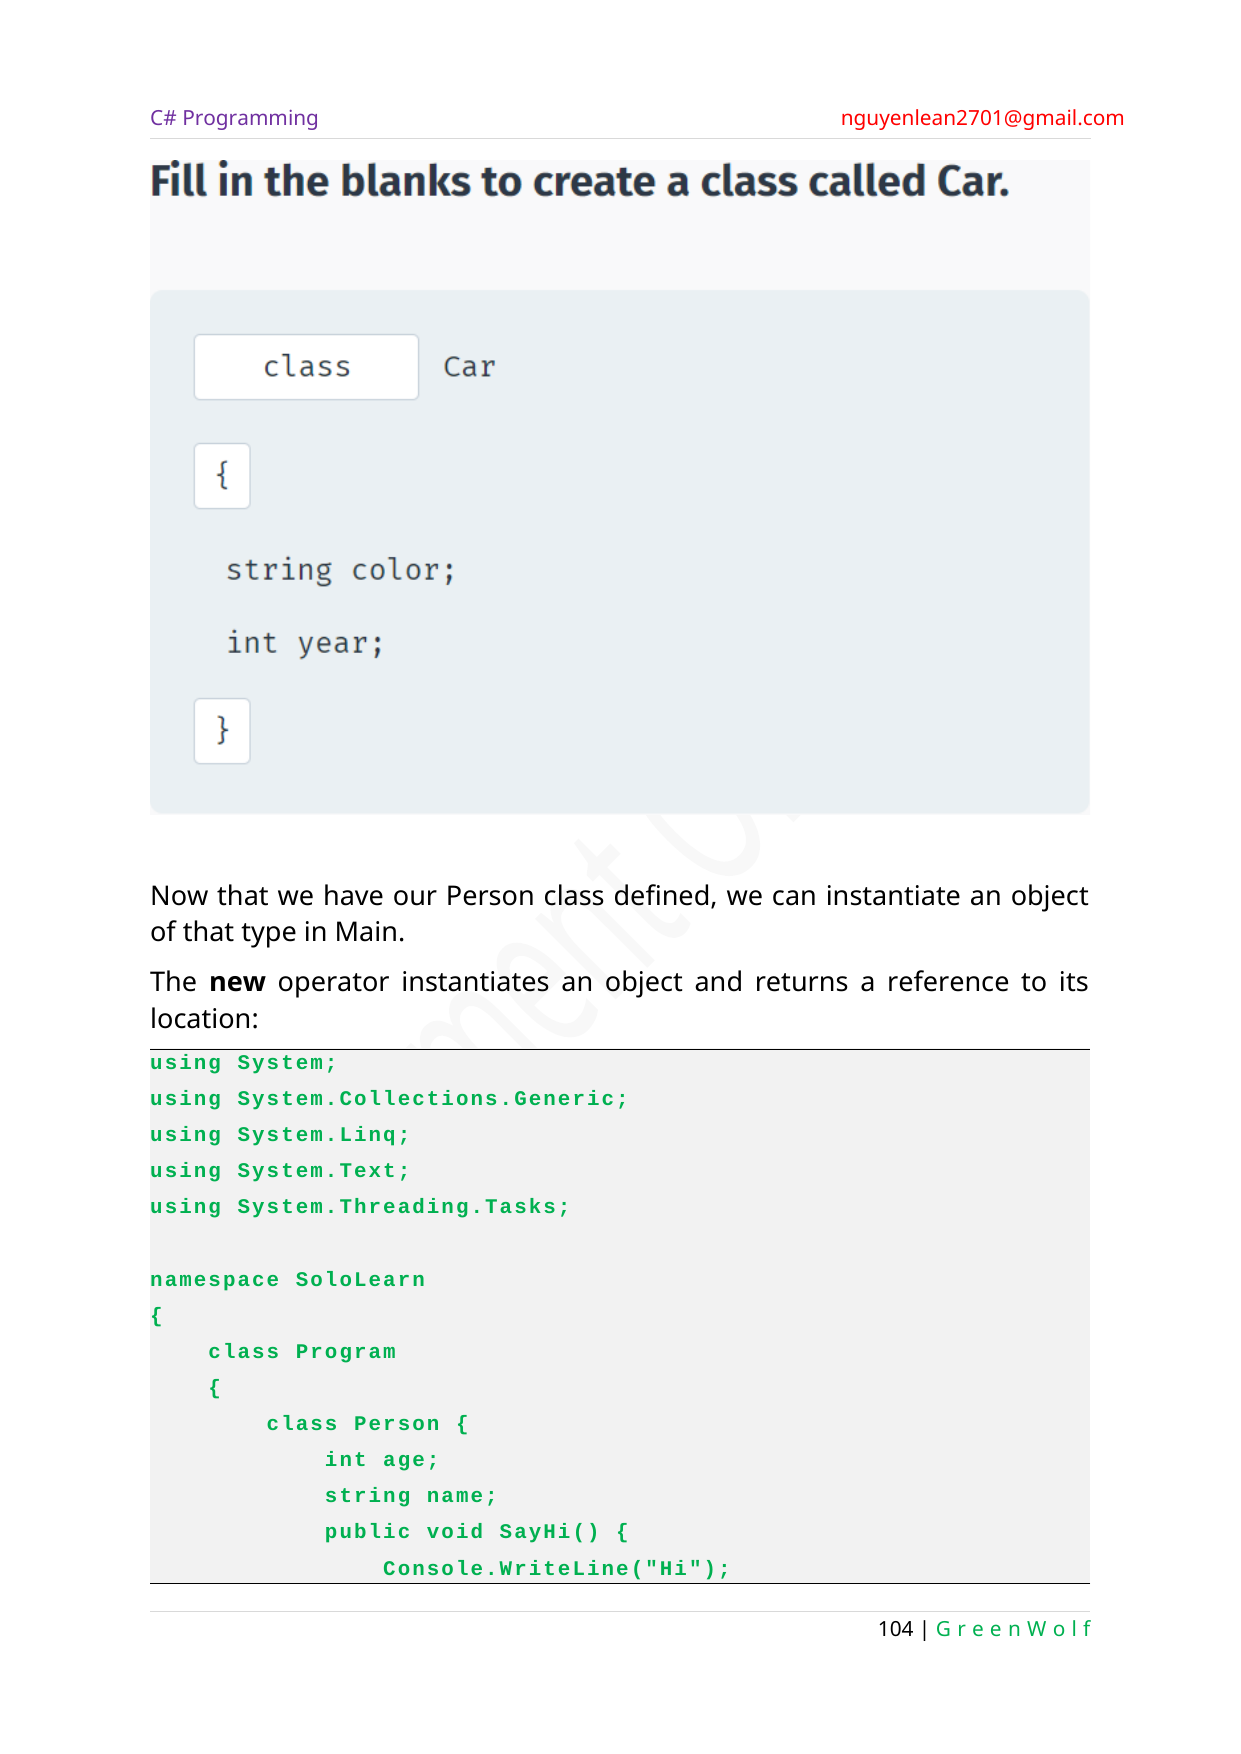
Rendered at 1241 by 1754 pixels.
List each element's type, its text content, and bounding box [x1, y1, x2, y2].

text Now that we have our Person class defined, we can instantiate an object of that type in Main. [150, 876, 1090, 950]
text using System.Threading.Tasks; [150, 1193, 1090, 1220]
text class Person { [150, 1410, 1090, 1437]
text namespace SoloLearn [150, 1265, 1090, 1292]
text using System.Collections.Generic; [150, 1085, 1090, 1111]
text The new operator instantiates an object and returns a reference to its location: [150, 962, 1090, 1036]
text int age; [150, 1446, 1090, 1473]
text class Program [150, 1338, 1090, 1364]
text using System.Text; [150, 1157, 1090, 1184]
text using System; [150, 1050, 1090, 1075]
text Console.WriteLine("Hi"); [150, 1554, 1090, 1583]
text { [150, 1302, 1090, 1328]
text using System.Linq; [150, 1121, 1090, 1148]
text { [150, 1374, 1090, 1401]
text string name; [150, 1482, 1090, 1509]
picture [150, 160, 1091, 815]
text public void SayHi() { [150, 1518, 1090, 1545]
